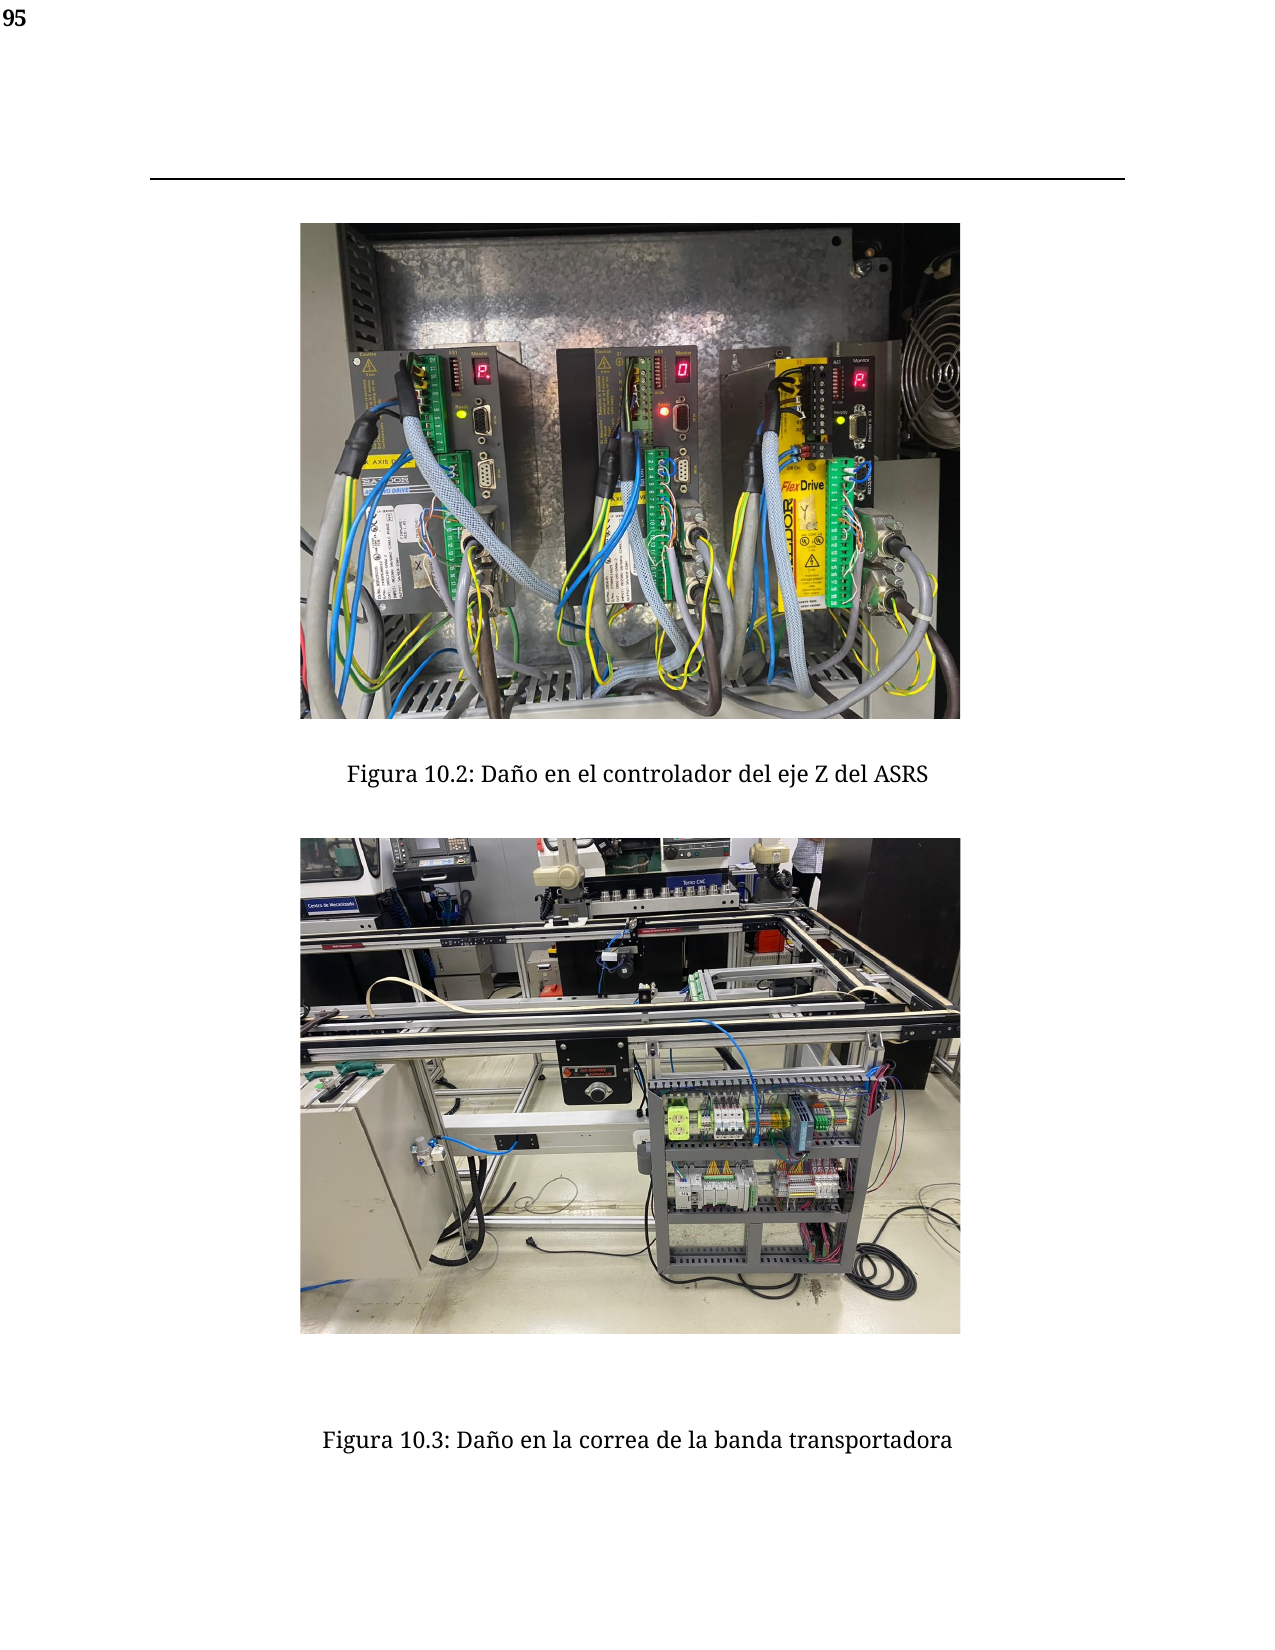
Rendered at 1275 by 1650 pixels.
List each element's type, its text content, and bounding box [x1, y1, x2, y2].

picture [300, 223, 961, 719]
text Figura 10.3: Daño en la correa de la banda transportadora [141, 1424, 1134, 1455]
text Figura 10.2: Daño en el controlador del eje Z del ASRS [141, 758, 1134, 789]
picture [300, 838, 961, 1334]
